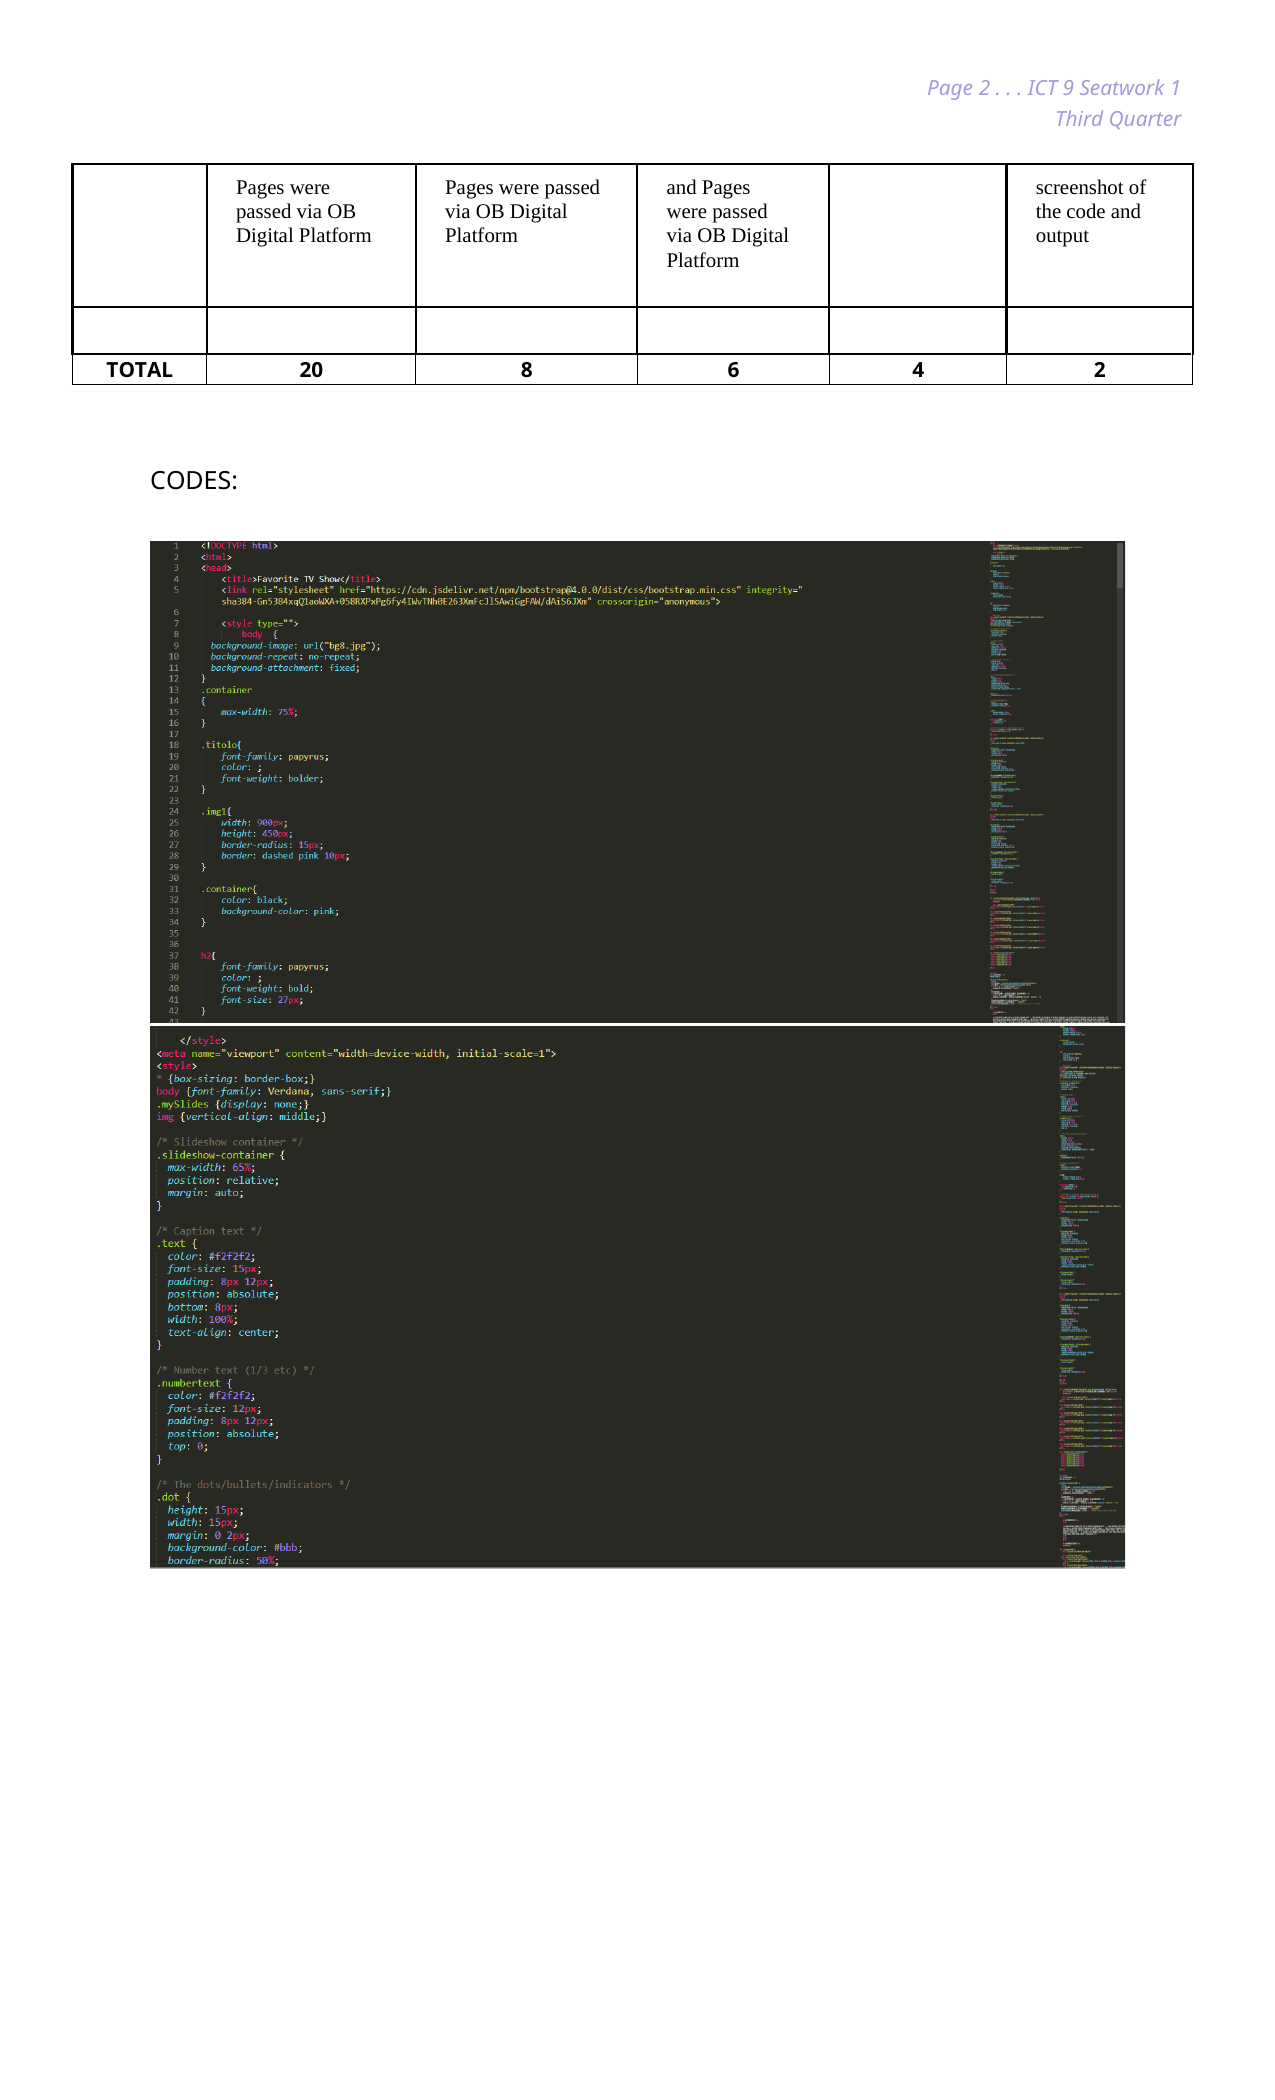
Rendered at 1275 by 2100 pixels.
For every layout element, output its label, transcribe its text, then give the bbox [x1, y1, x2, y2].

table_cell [208, 165, 415, 306]
table_cell [830, 308, 1005, 353]
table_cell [830, 165, 1005, 306]
table_cell 8 [416, 355, 637, 383]
table_cell 6 [638, 355, 829, 383]
table_cell [74, 308, 206, 353]
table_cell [74, 165, 206, 306]
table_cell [417, 165, 636, 306]
table_cell [208, 308, 415, 353]
table_cell 2 [1007, 353, 1192, 383]
text CODES: [150, 463, 1087, 497]
table_cell 4 [830, 355, 1006, 383]
table_cell 20 [207, 355, 415, 383]
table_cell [638, 165, 828, 306]
picture [150, 541, 1125, 1023]
table_cell TOTAL [73, 355, 206, 383]
table_cell [638, 308, 828, 353]
table_cell [1008, 308, 1192, 353]
picture [150, 1026, 1125, 1569]
table_cell [417, 308, 636, 353]
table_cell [1008, 165, 1192, 306]
